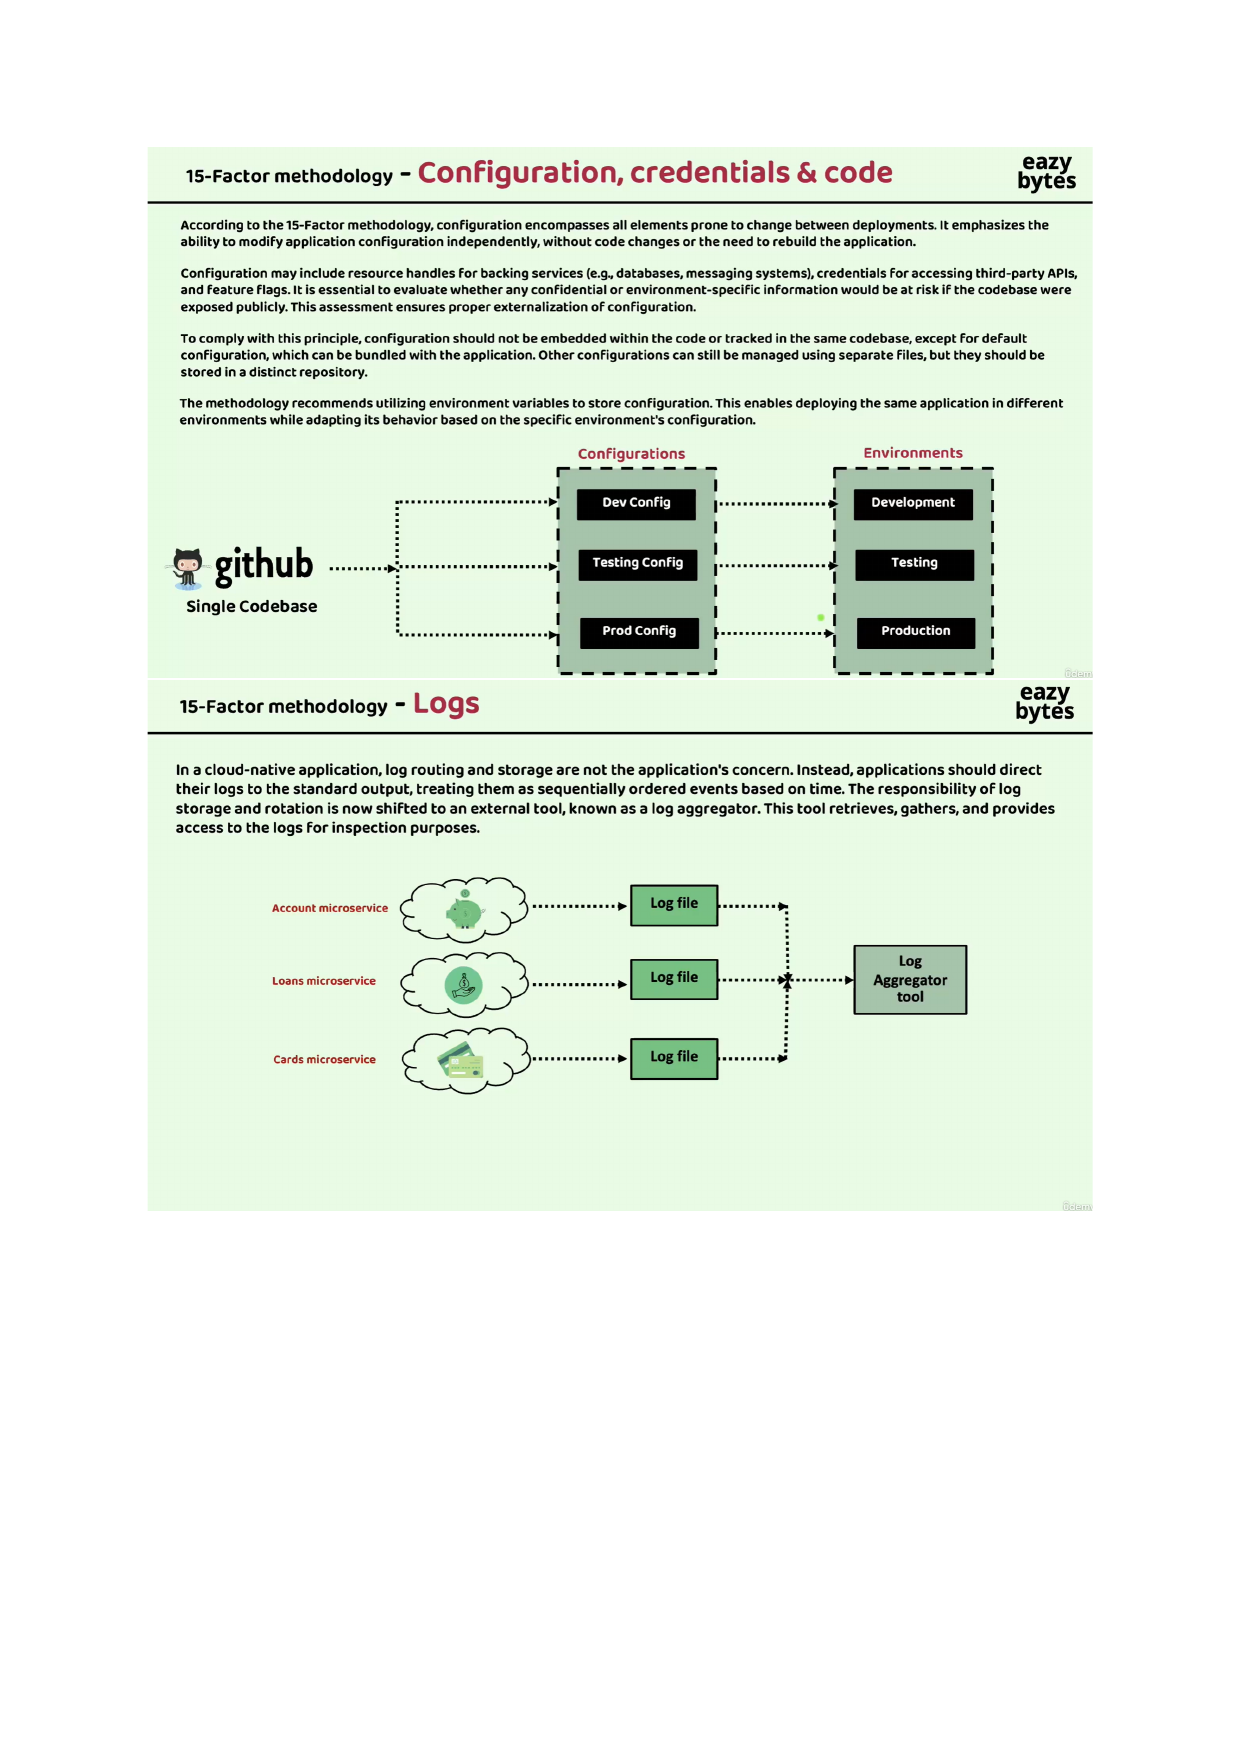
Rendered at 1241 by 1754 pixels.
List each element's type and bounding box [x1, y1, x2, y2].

picture [147, 680, 1093, 1211]
picture [147, 147, 1093, 678]
